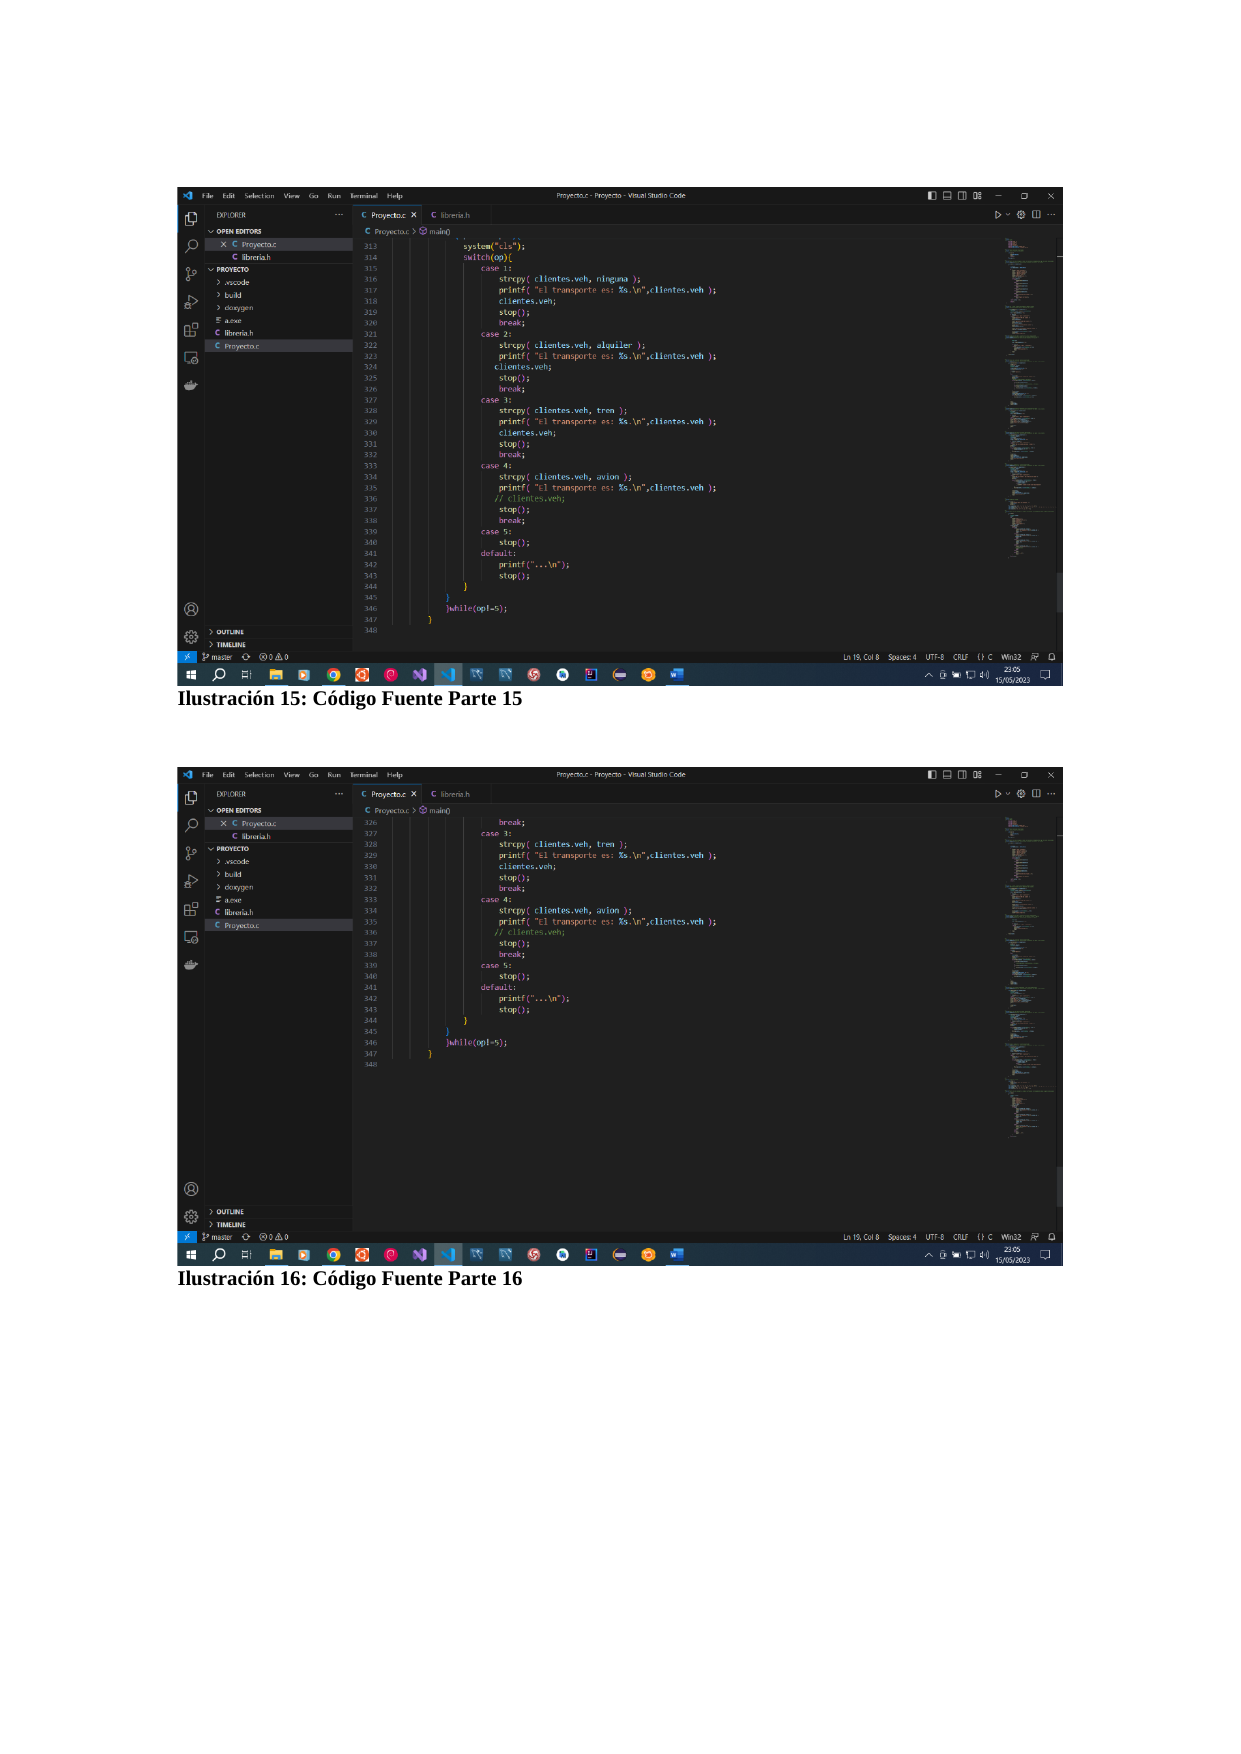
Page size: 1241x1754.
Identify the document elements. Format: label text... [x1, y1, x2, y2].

picture [177, 187, 1063, 686]
picture [177, 767, 1063, 1266]
